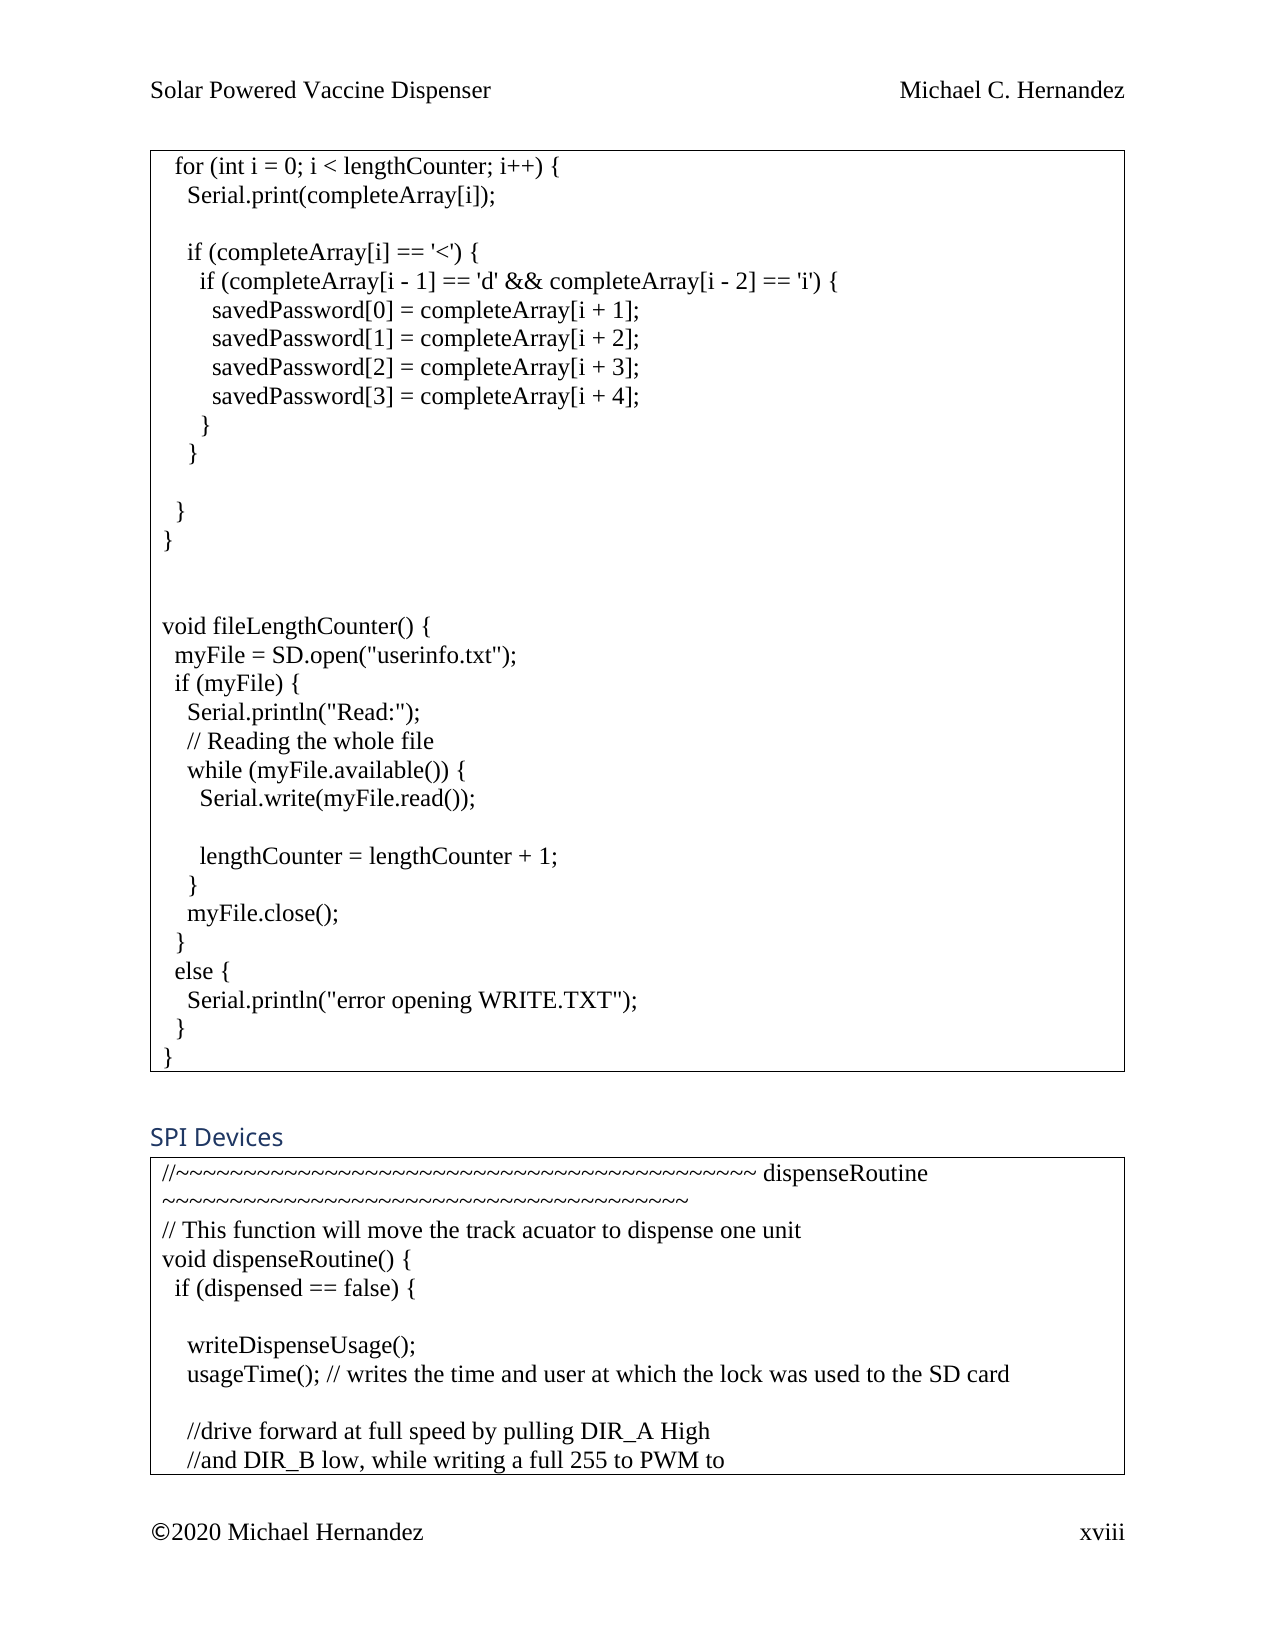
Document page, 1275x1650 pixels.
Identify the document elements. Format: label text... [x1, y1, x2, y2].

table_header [151, 1158, 1124, 1474]
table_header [151, 151, 1124, 1071]
subtitle SPI Devices [150, 1120, 1125, 1154]
